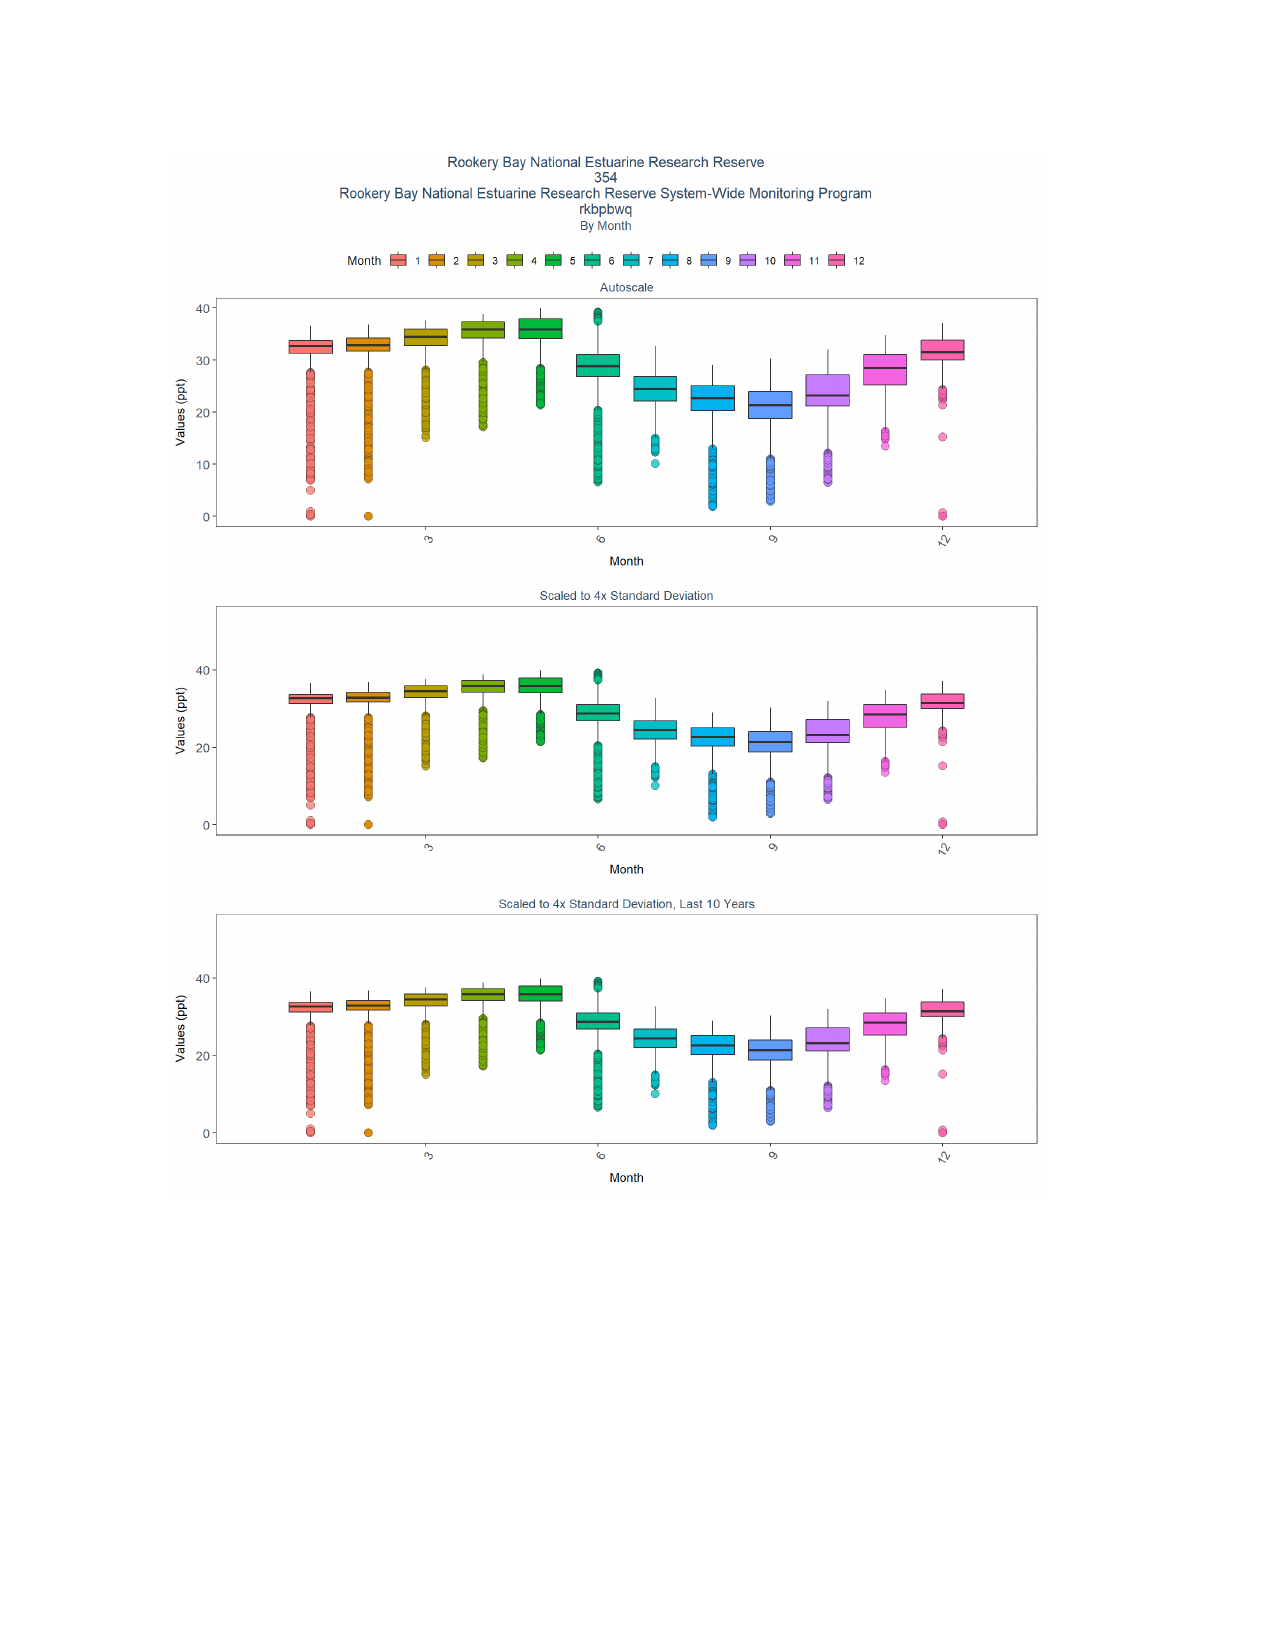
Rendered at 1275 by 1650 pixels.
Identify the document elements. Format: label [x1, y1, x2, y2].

picture [168, 150, 1044, 1200]
